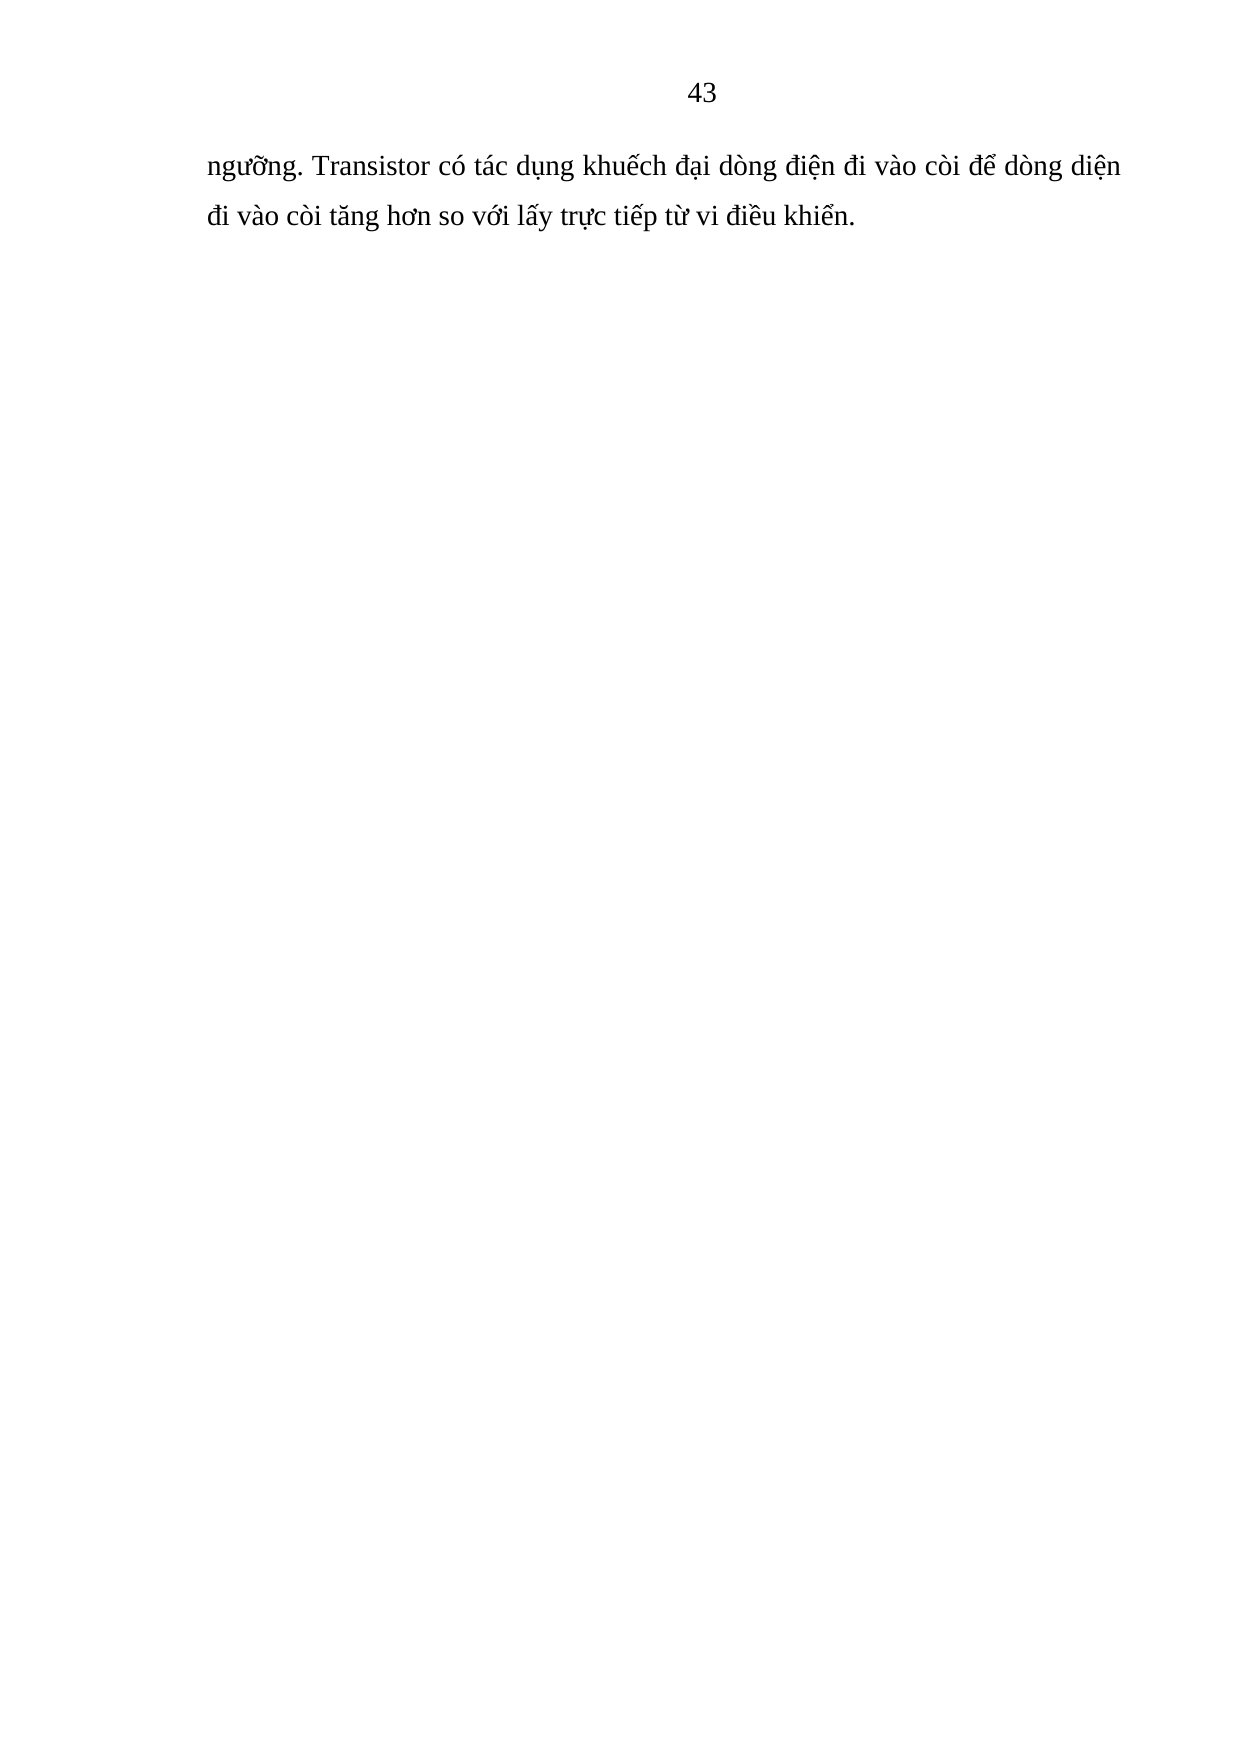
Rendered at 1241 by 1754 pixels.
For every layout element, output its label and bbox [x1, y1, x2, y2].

text [207, 148, 1122, 232]
